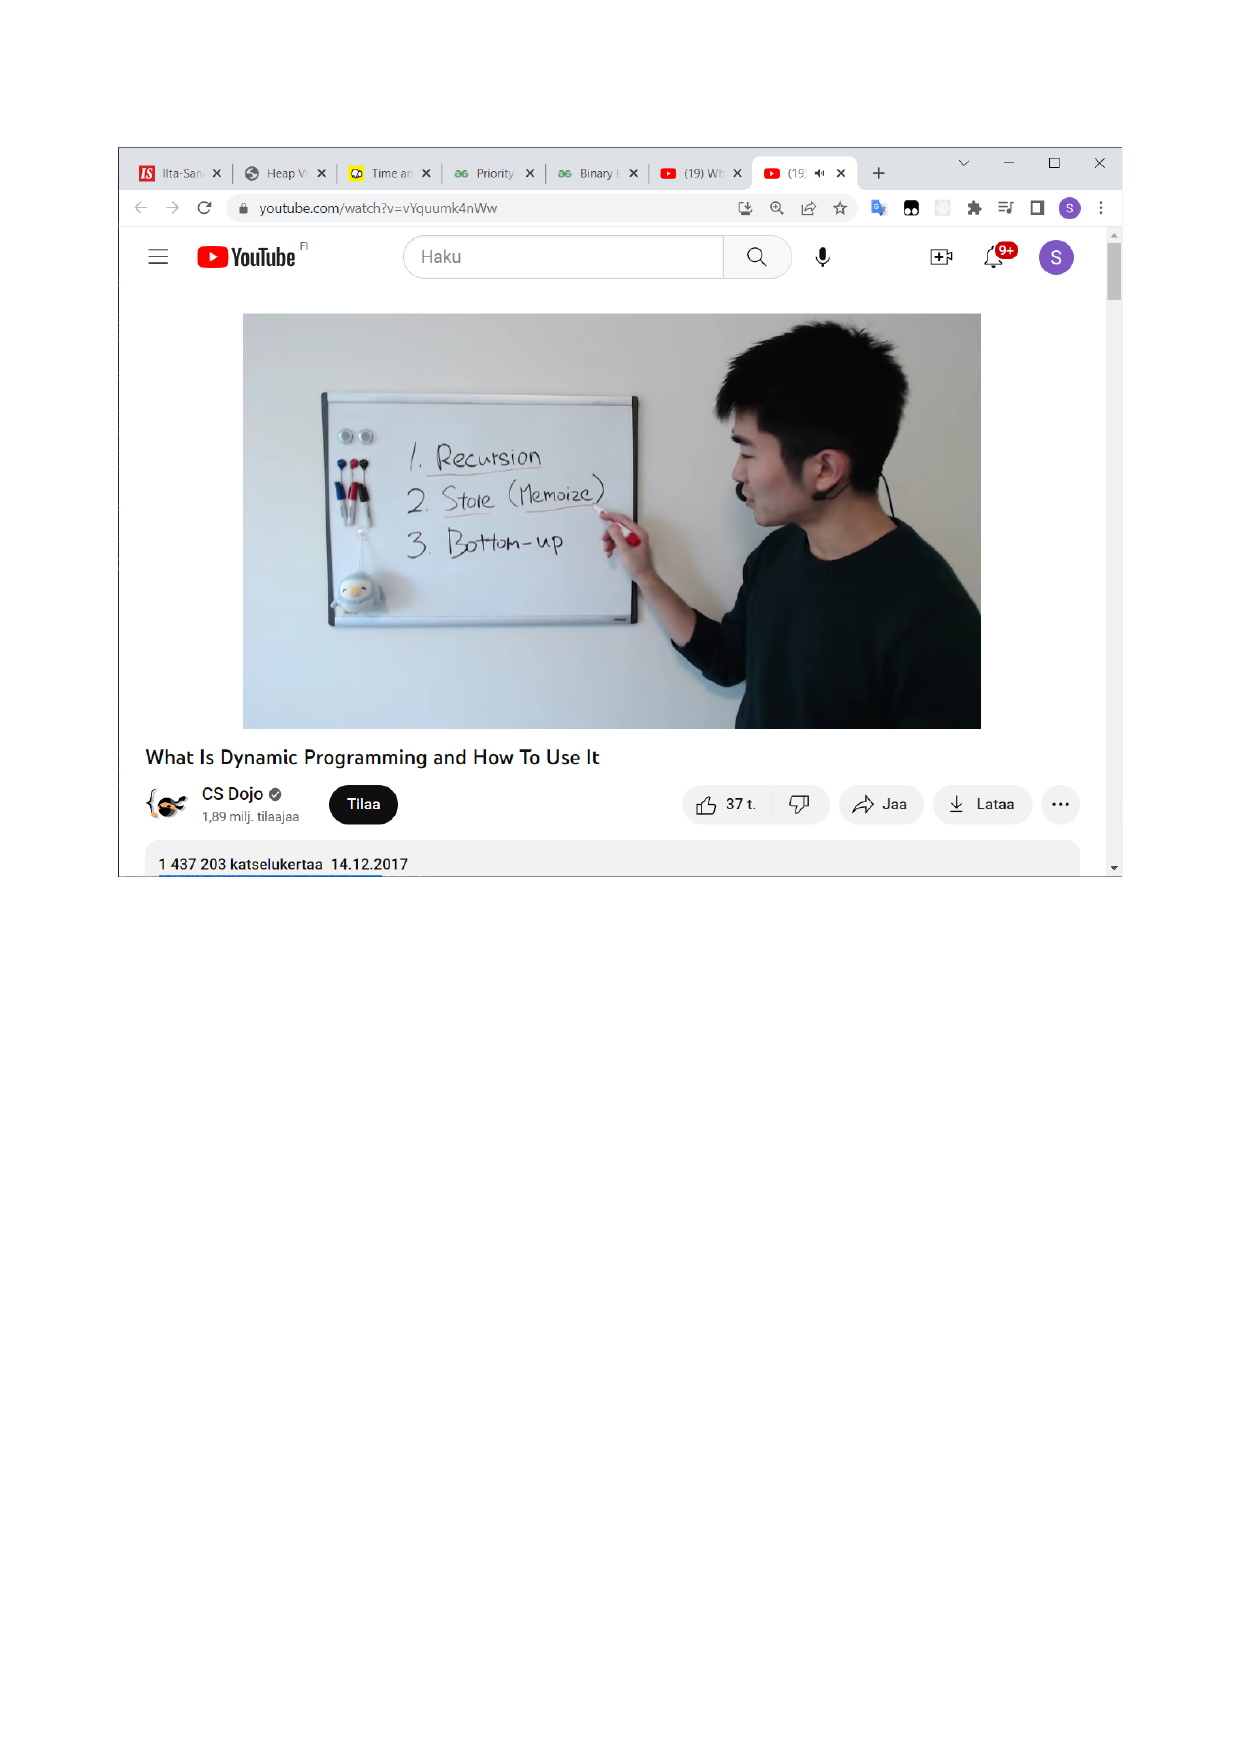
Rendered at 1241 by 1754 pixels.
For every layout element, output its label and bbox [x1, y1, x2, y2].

picture [118, 147, 1123, 877]
